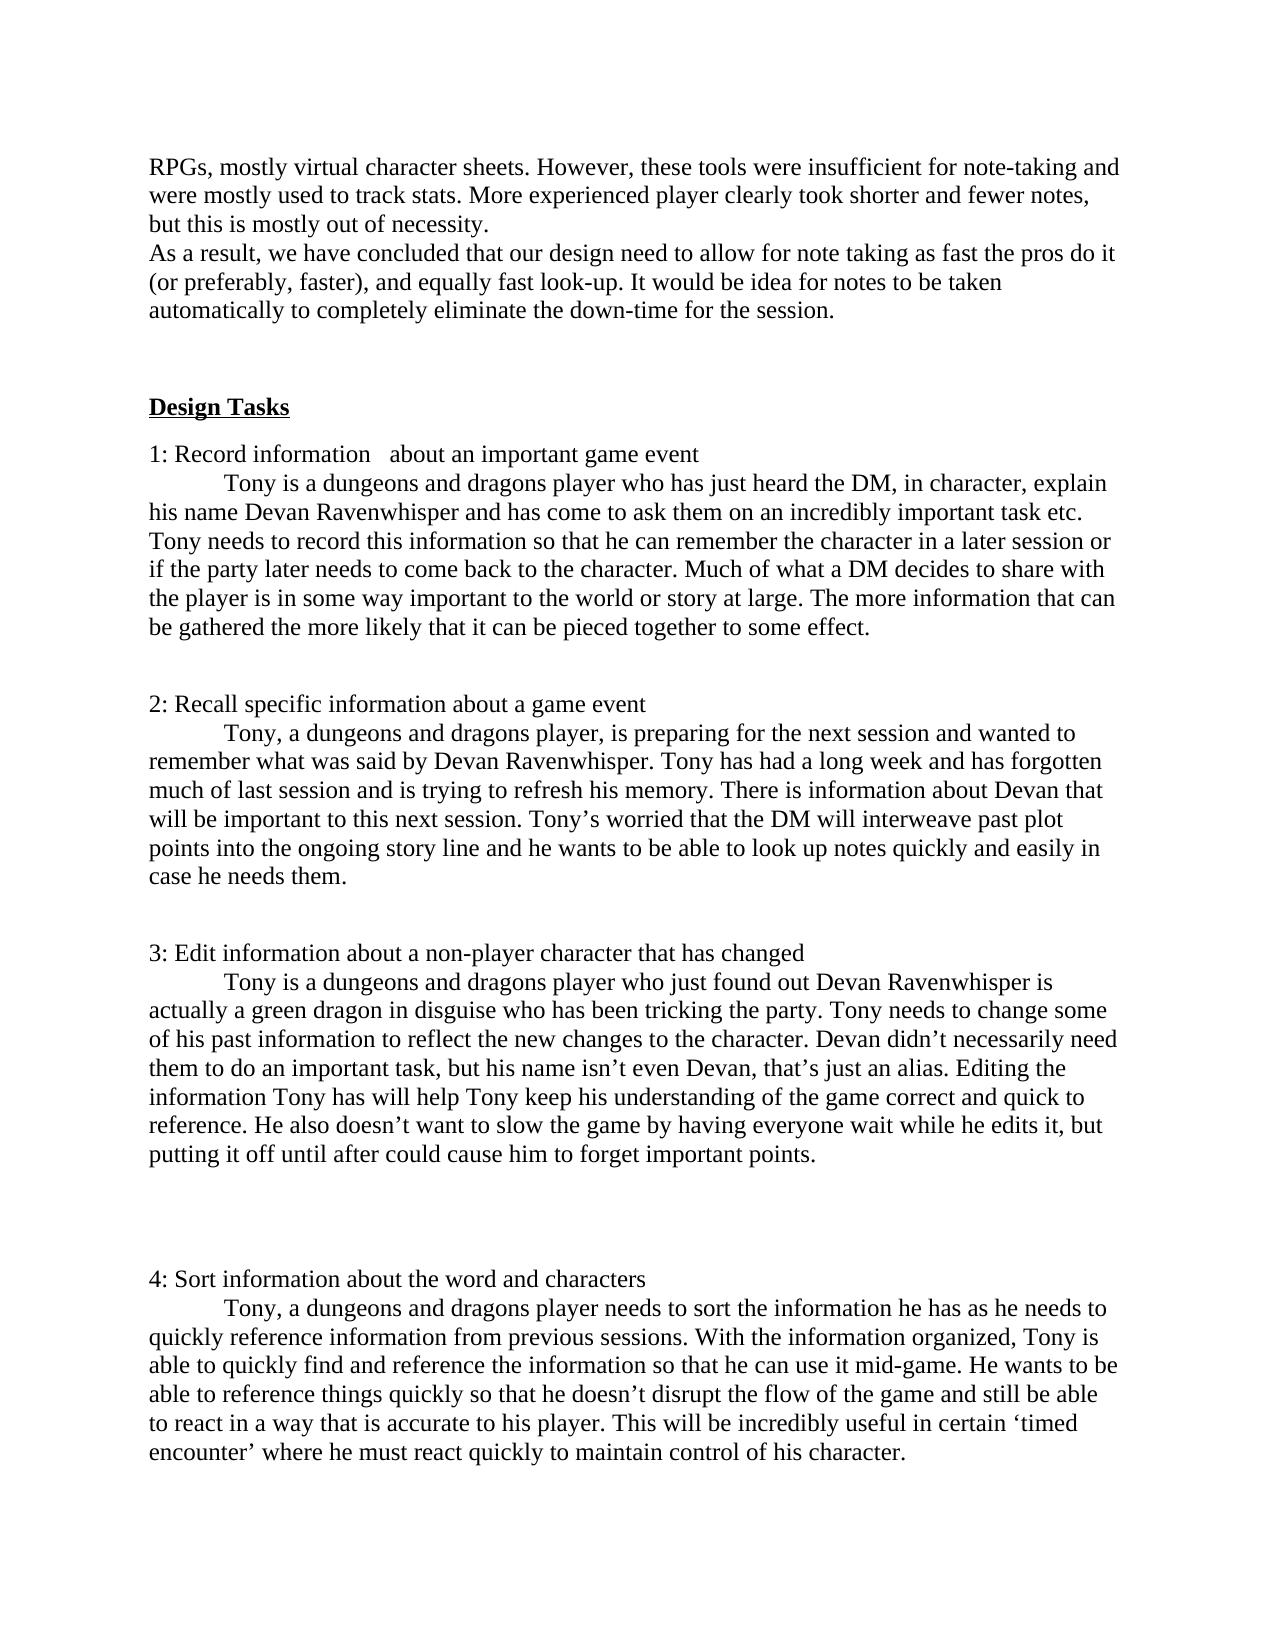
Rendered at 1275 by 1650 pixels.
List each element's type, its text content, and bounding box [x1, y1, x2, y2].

text 2: Recall specific information about a game event Tony, a dungeons and dragons player, is preparing for the next session and wanted to remember what was said by Devan Ravenwhisper. Tony has had a long week and has forgotten much of last session and is trying to refresh his memory. There is information about Devan that will be important to this next session. Tony’s worried that the DM will interweave past plot points into the ongoing story line and he wants to be able to look up notes quickly and easily in case he needs them. [148, 660, 1121, 890]
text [148, 152, 1121, 324]
text 3: Edit information about a non-player character that has changed Tony is a dungeons and dragons player who just found out Devan Ravenwhisper is actually a green dragon in disguise who has been tricking the party. Tony needs to change some of his past information to reflect the new changes to the character. Devan didn’t necessarily need them to do an important task, but his name isn’t even Devan, that’s just an alias. Editing the information Tony has will help Tony keep his understanding of the game correct and quick to reference. He also doesn’t want to slow the game by having everyone wait while he edits it, but putting it off until after could cause him to forget important points. [148, 909, 1121, 1168]
text Design Tasks [148, 392, 1121, 420]
text 1: Record information about an important game event Tony is a dungeons and dragons player who has just heard the DM, in character, explain his name Devan Ravenwhisper and has come to ask them on an incredibly important task etc. Tony needs to record this information so that he can remember the character in a later session or if the party later needs to come back to the character. Much of what a DM decides to share with the player is in some way important to the world or story at large. The more information that can be gathered the more likely that it can be pieced together to some effect. [148, 439, 1121, 641]
text 4: Sort information about the word and characters Tony, a dungeons and dragons player needs to sort the information he has as he needs to quickly reference information from previous sessions. With the information organized, Tony is able to quickly find and reference the information so that he can use it mid-game. He wants to be able to reference things quickly so that he doesn’t disrupt the flow of the game and still be able to react in a way that is accurate to his player. This will be incredibly useful in certain ‘timed encounter’ where he must react quickly to maintain control of his character. [148, 1235, 1121, 1465]
